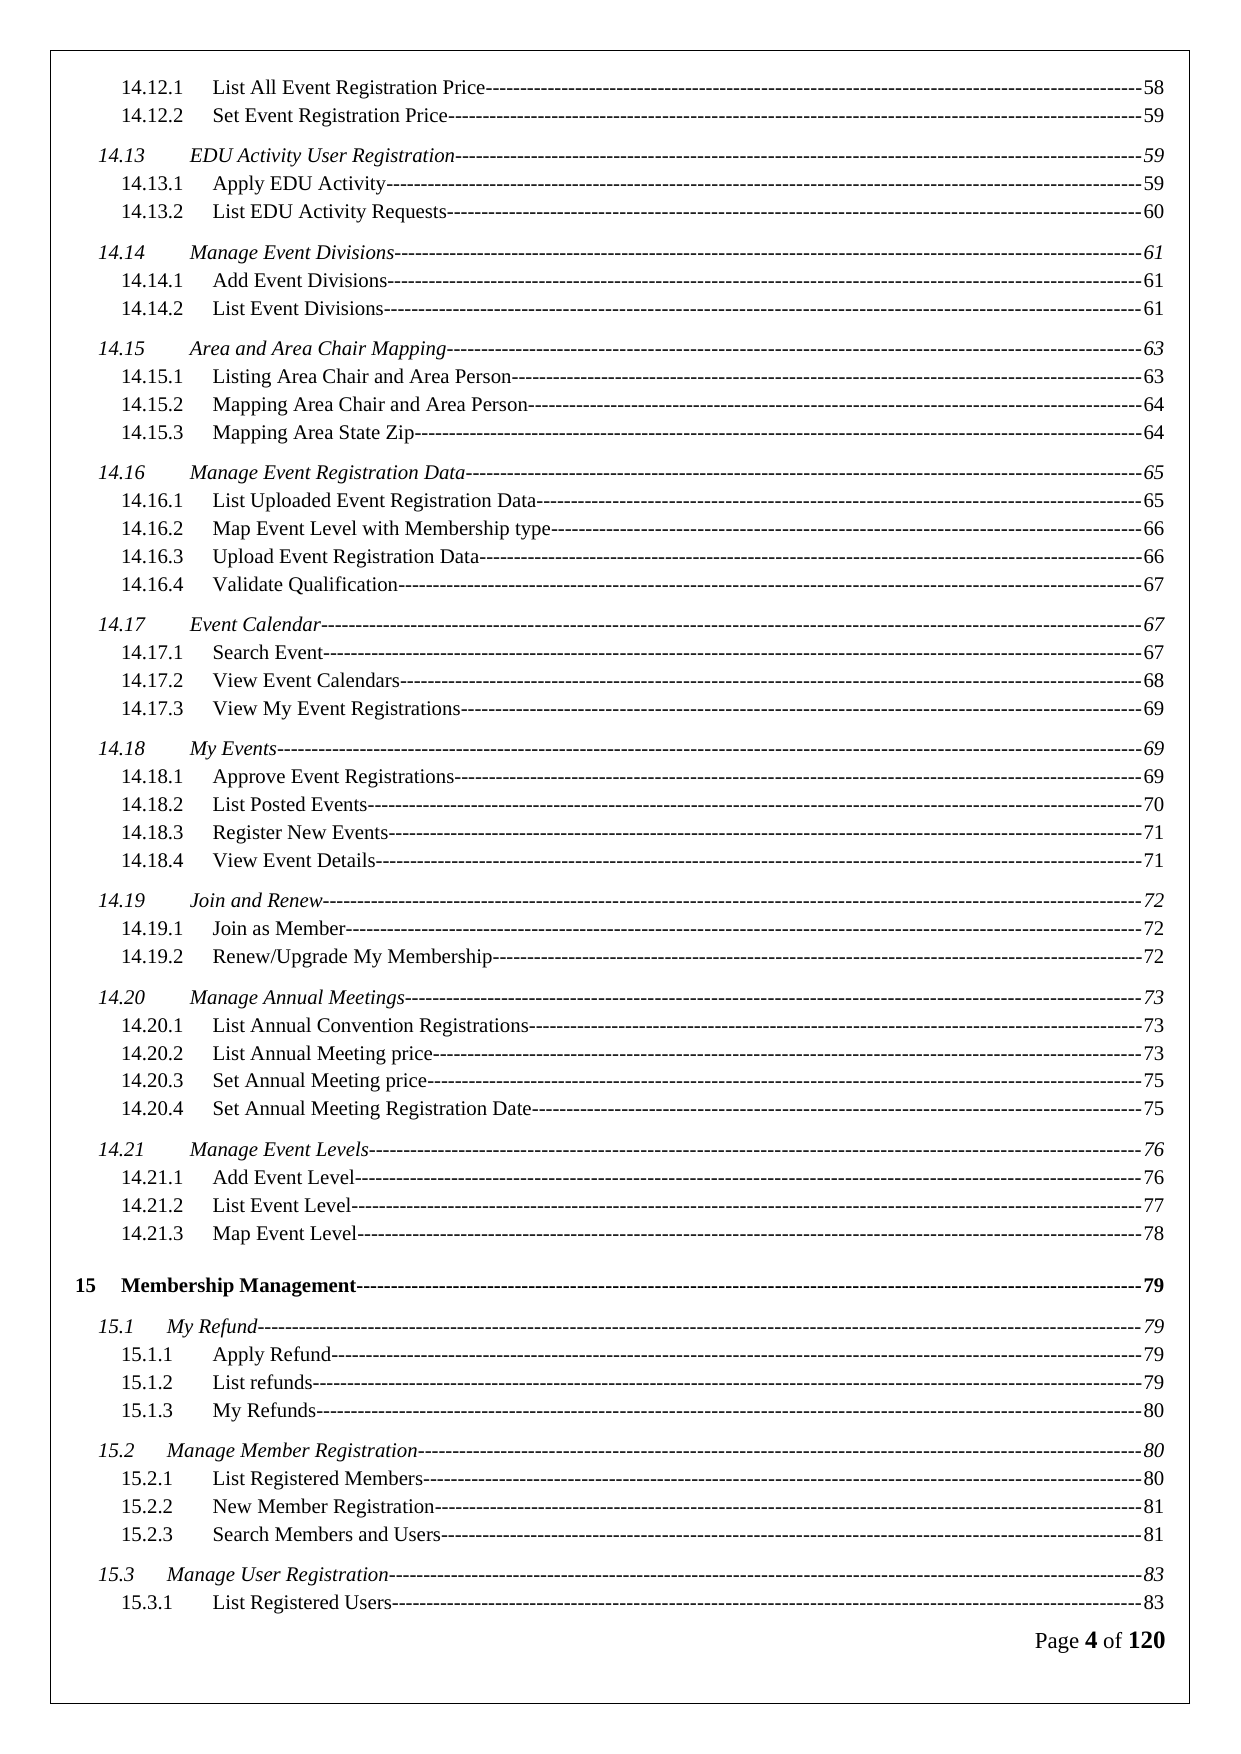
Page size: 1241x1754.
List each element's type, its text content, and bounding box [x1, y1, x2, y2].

text 14.20.3 Set Annual Meeting price 75 [121, 1068, 1165, 1092]
text 14.18 My Events 69 [98, 736, 1165, 760]
text 14.17 Event Calendar 67 [98, 612, 1165, 636]
text 14.20.1 List Annual Convention Registrations 73 [121, 1012, 1165, 1037]
text 15.1.3 My Refunds 80 [121, 1397, 1165, 1422]
text 14.18.3 Register New Events 71 [121, 820, 1165, 844]
text 14.15 Area and Area Chair Mapping 63 [98, 336, 1165, 360]
text 14.14.2 List Event Divisions 61 [121, 295, 1165, 319]
text 14.13.2 List EDU Activity Requests 60 [121, 199, 1165, 223]
text 14.12.2 Set Event Registration Price 59 [121, 103, 1165, 127]
text 14.15.2 Mapping Area Chair and Area Person 64 [121, 392, 1165, 416]
text 14.21 Manage Event Levels 76 [98, 1137, 1165, 1161]
text 14.19 Join and Renew 72 [98, 888, 1165, 912]
text 14.17.2 View Event Calendars 68 [121, 668, 1165, 692]
text 14.21.3 Map Event Level 78 [121, 1220, 1165, 1244]
text 14.14 Manage Event Divisions 61 [98, 239, 1165, 264]
text 14.17.1 Search Event 67 [121, 640, 1165, 664]
text 14.16.1 List Uploaded Event Registration Data 65 [121, 488, 1165, 512]
text 14.12.1 List All Event Registration Price 58 [121, 75, 1165, 99]
text 14.20 Manage Annual Meetings 73 [98, 984, 1165, 1009]
text 15.1.1 Apply Refund 79 [121, 1342, 1165, 1366]
text 15 Membership Management 79 [75, 1273, 1165, 1297]
text 14.18.1 Approve Event Registrations 69 [121, 764, 1165, 788]
text 14.14.1 Add Event Divisions 61 [121, 267, 1165, 292]
text 14.16.4 Validate Qualification 67 [121, 572, 1165, 596]
text 14.13.1 Apply EDU Activity 59 [121, 171, 1165, 195]
text 15.1.2 List refunds 79 [121, 1369, 1165, 1394]
text 15.2.2 New Member Registration 81 [121, 1494, 1165, 1518]
text 14.18.2 List Posted Events 70 [121, 792, 1165, 816]
text 15.2 Manage Member Registration 80 [98, 1438, 1165, 1462]
text 15.3.1 List Registered Users 83 [121, 1590, 1165, 1614]
text 14.21.1 Add Event Level 76 [121, 1164, 1165, 1189]
text 14.20.2 List Annual Meeting price 73 [121, 1040, 1165, 1064]
text 15.2.3 Search Members and Users 81 [121, 1522, 1165, 1546]
text 14.15.1 Listing Area Chair and Area Person 63 [121, 364, 1165, 388]
text 14.19.1 Join as Member 72 [121, 916, 1165, 940]
text 15.3 Manage User Registration 83 [98, 1562, 1165, 1586]
text 14.15.3 Mapping Area State Zip 64 [121, 419, 1165, 444]
text 14.16 Manage Event Registration Data 65 [98, 460, 1165, 484]
text 15.2.1 List Registered Members 80 [121, 1466, 1165, 1490]
text 15.1 My Refund 79 [98, 1314, 1165, 1338]
text 14.16.2 Map Event Level with Membership type 66 [121, 516, 1165, 540]
text 14.20.4 Set Annual Meeting Registration Date 75 [121, 1096, 1165, 1120]
text 14.17.3 View My Event Registrations 69 [121, 696, 1165, 720]
text 14.18.4 View Event Details 71 [121, 848, 1165, 872]
text 14.13 EDU Activity User Registration 59 [98, 143, 1165, 167]
text 14.19.2 Renew/Upgrade My Membership 72 [121, 944, 1165, 968]
text 14.16.3 Upload Event Registration Data 66 [121, 544, 1165, 568]
text 14.21.2 List Event Level 77 [121, 1192, 1165, 1217]
